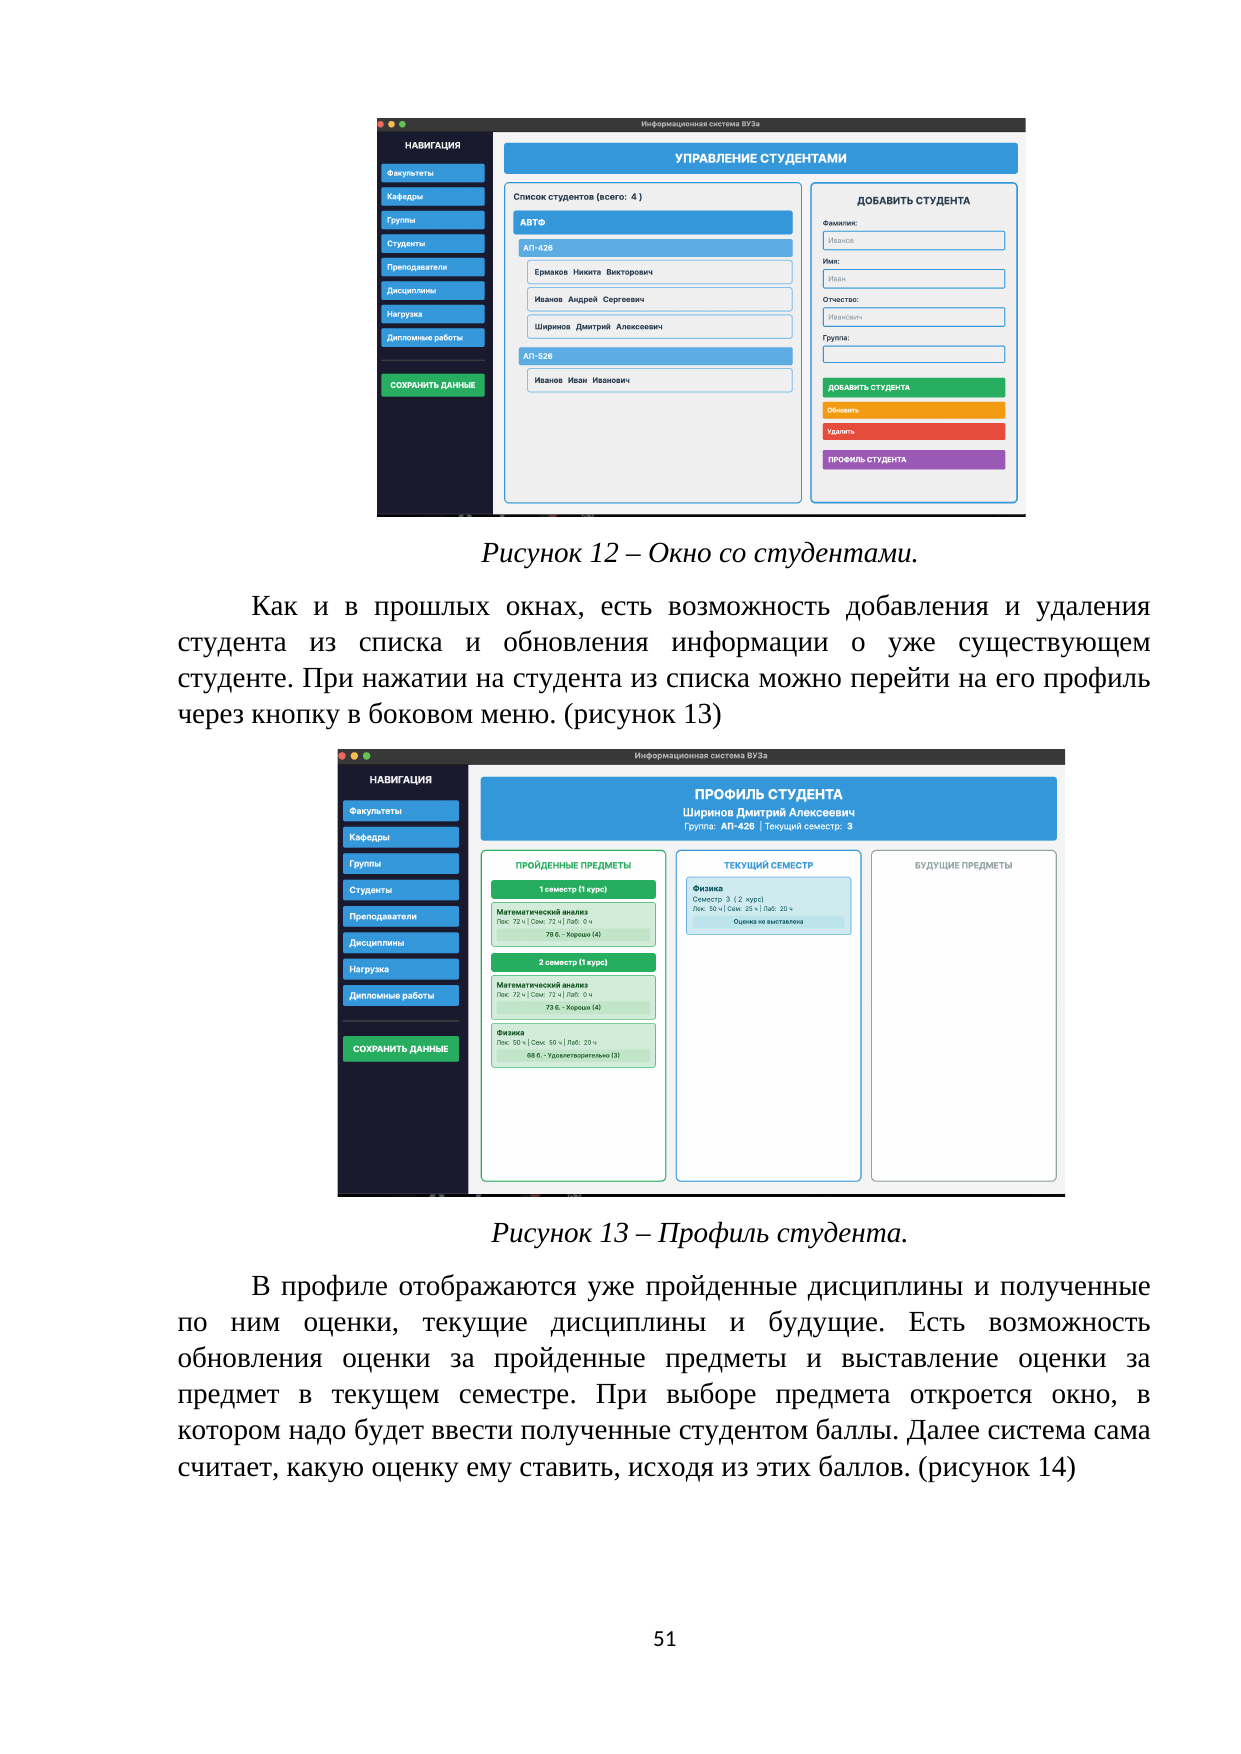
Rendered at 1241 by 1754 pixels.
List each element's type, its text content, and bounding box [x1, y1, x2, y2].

text В профиле отображаются уже пройденные дисциплины и полученные по ним оценки, текущие дисциплины и будущие. Есть возможность обновления оценки за пройденные предметы и выставление оценки за предмет в текущем семестре. При выборе предмета откроется окно, в котором надо будет ввести полученные студентом баллы. Далее система сама считает, какую оценку ему ставить, исходя из этих баллов. (рисунок 14) [177, 1268, 1152, 1482]
picture [337, 749, 1066, 1197]
text Как и в прошлых окнах, есть возможность добавления и удаления студента из списка и обновления информации о уже существующем студенте. При нажатии на студента из списка можно перейти на его профиль через кнопку в боковом меню. (рисунок 13) [177, 588, 1152, 730]
text Рисунок 12 – Окно со студентами. [177, 535, 1152, 569]
picture [377, 118, 1026, 517]
text Рисунок 13 – Профиль студента. [177, 1215, 1152, 1249]
